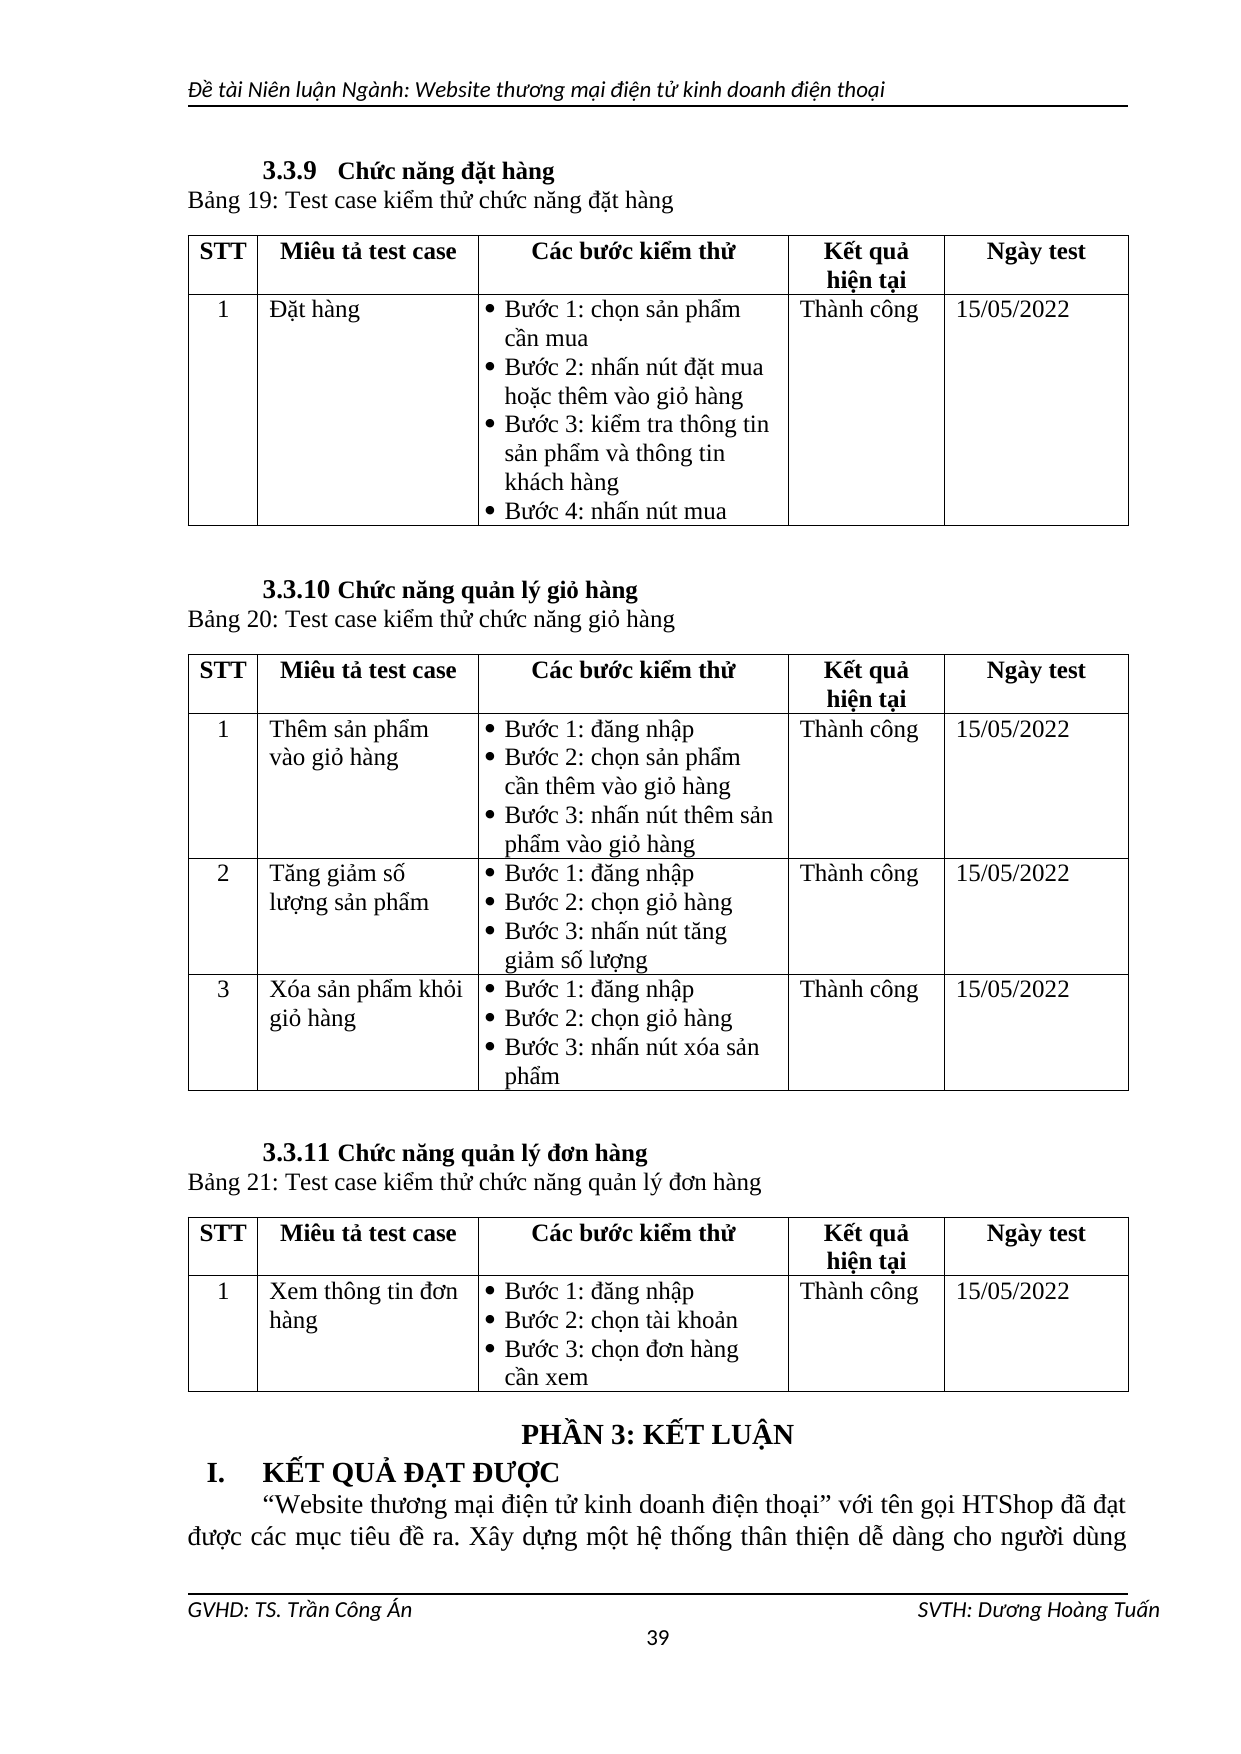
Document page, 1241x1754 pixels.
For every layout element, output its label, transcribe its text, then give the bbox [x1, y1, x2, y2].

table_cell Xóa sản phẩm khỏi giỏ hàng [258, 975, 478, 1089]
table_cell 15/05/2022 [945, 859, 1128, 973]
table_cell 2 [189, 859, 257, 973]
table_header Các bước kiểm thử [479, 1218, 788, 1275]
text Chức năng quản lý giỏ hàng [262, 573, 1128, 604]
table_cell 1 [189, 714, 257, 857]
table_cell 15/05/2022 [945, 295, 1128, 524]
table_header STT [189, 236, 257, 293]
table_cell 3 [189, 975, 257, 1089]
table_cell 15/05/2022 [945, 714, 1128, 857]
table_header Kết quả hiện tại [789, 655, 944, 713]
text Chức năng đặt hàng [262, 154, 1128, 185]
subtitle PHẦN 3: KẾT LUẬN [187, 1417, 1128, 1451]
table_cell Thành công [789, 975, 944, 1089]
table_cell Bước 1: đăng nhập Bước 2: chọn sản phẩm cần thêm vào giỏ hàng Bước 3: nhấn nút thêm sản phẩm vào giỏ hàng [479, 714, 788, 857]
table_cell Tăng giảm số lượng sản phẩm [258, 859, 478, 973]
table_header Miêu tả test case [258, 655, 478, 713]
table_cell 1 [189, 1276, 257, 1391]
subtitle KẾT QUẢ ĐẠT ĐƯỢC [225, 1455, 1128, 1488]
table_header Các bước kiểm thử [479, 236, 788, 293]
table_header Ngày test [945, 236, 1128, 293]
table_cell Thêm sản phẩm vào giỏ hàng [258, 714, 478, 857]
table_header STT [189, 1218, 257, 1275]
table_header Miêu tả test case [258, 1218, 478, 1275]
table_cell 1 [189, 295, 257, 524]
table_cell Bước 1: đăng nhập Bước 2: chọn giỏ hàng Bước 3: nhấn nút tăng giảm số lượng [479, 859, 788, 973]
table_header STT [189, 655, 257, 713]
table_header Ngày test [945, 655, 1128, 713]
table_cell Bước 1: đăng nhập Bước 2: chọn tài khoản Bước 3: chọn đơn hàng cần xem [479, 1276, 788, 1391]
table_cell Bước 1: chọn sản phẩm cần mua Bước 2: nhấn nút đặt mua hoặc thêm vào giỏ hàng Bước 3: kiểm tra thông tin sản phẩm và thông tin khách hàng Bước 4: nhấn nút mua [479, 295, 788, 524]
table_cell Thành công [789, 295, 944, 524]
table_cell Xem thông tin đơn hàng [258, 1276, 478, 1391]
table_cell Bước 1: đăng nhập Bước 2: chọn giỏ hàng Bước 3: nhấn nút xóa sản phẩm [479, 975, 788, 1089]
table_cell 15/05/2022 [945, 975, 1128, 1089]
table_cell Thành công [789, 859, 944, 973]
table_header Kết quả hiện tại [789, 236, 944, 293]
table_header Ngày test [945, 1218, 1128, 1275]
table_cell 15/05/2022 [945, 1276, 1128, 1391]
table_header Các bước kiểm thử [479, 655, 788, 713]
table_cell Thành công [789, 1276, 944, 1391]
table_cell Đặt hàng [258, 295, 478, 524]
text Chức năng quản lý đơn hàng [262, 1136, 1128, 1167]
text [187, 1488, 1128, 1551]
table_header Kết quả hiện tại [789, 1218, 944, 1275]
table_cell Thành công [789, 714, 944, 857]
table_header Miêu tả test case [258, 236, 478, 293]
